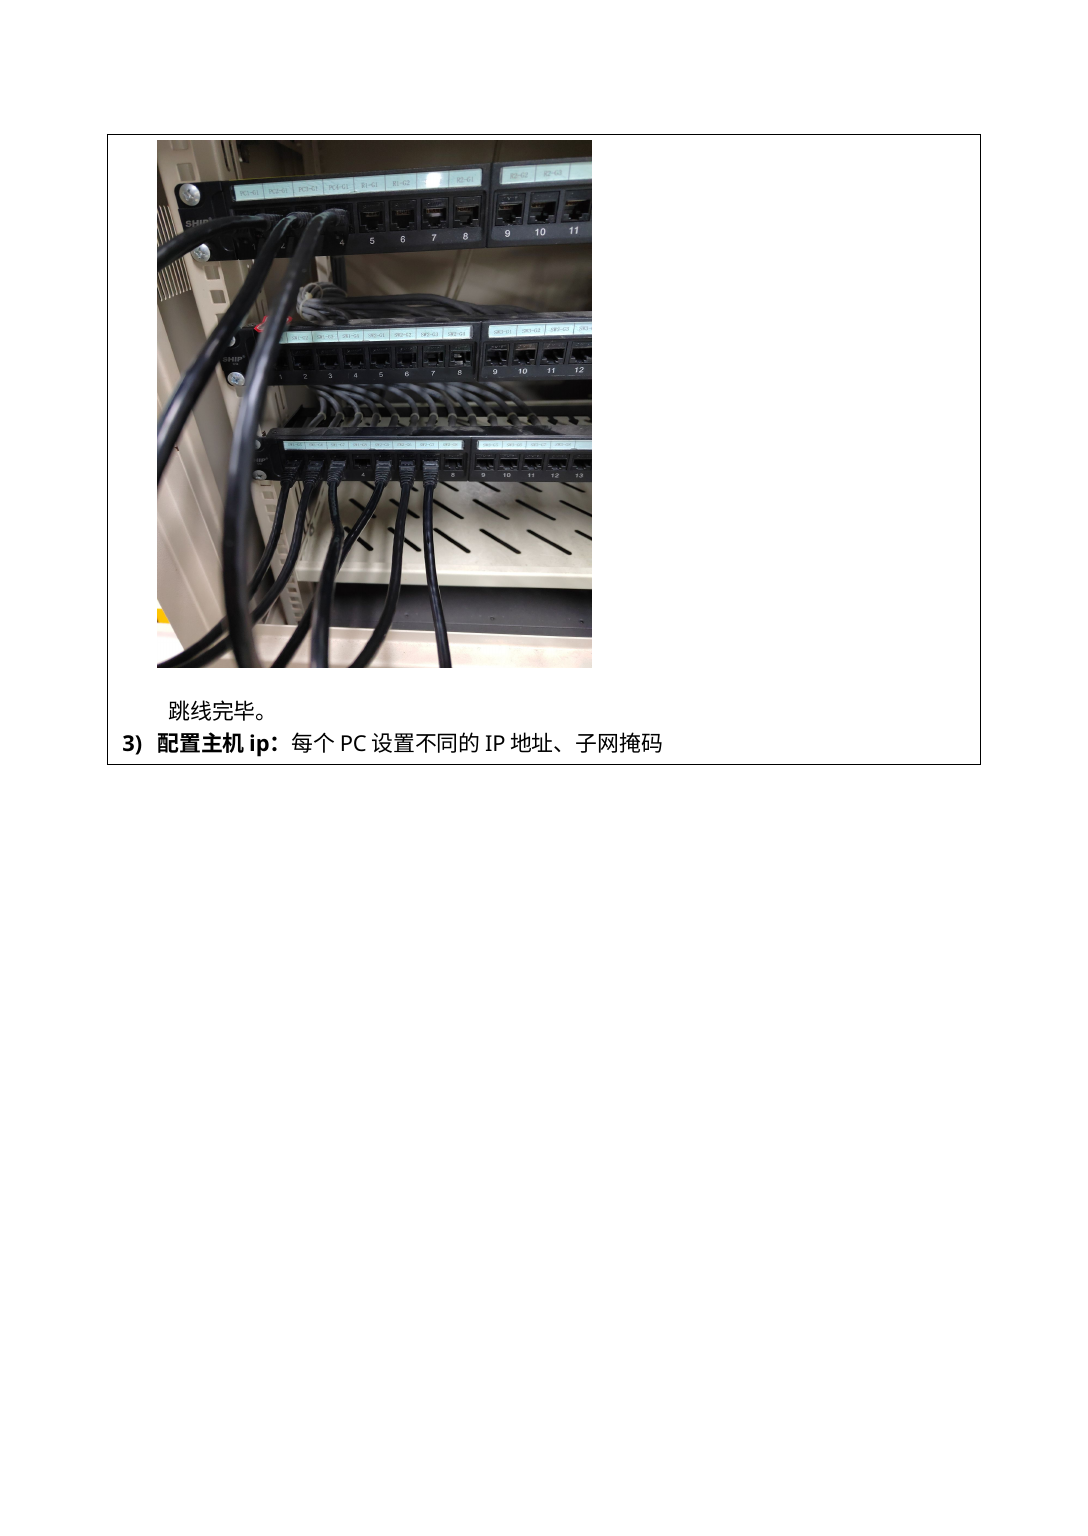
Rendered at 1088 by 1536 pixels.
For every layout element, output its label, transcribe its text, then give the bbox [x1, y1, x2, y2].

picture [157, 140, 592, 668]
table_cell 三、实验过程或算法（源程序） 实验1：网线制作 1)剥线：剥线的长度为13mm～15mm，不宜太长或太短。 2)理线：按顺序整理平，遵守规则，否则不能正常通信。 3)插线：穿分线模块，尽量推到底部； 一定要平行插入到线顶端，以免触不到金属片。 4)压线：压过的水晶头的金属脚比没压的要低。 实验2：配置VLAN 确认连线关系：首先需要设计网络拓扑结构，确定PC机与交换机之间的连线关系。 跳线：根据交换机物理端口对应编号，进行跳线 跳线完毕。 配置主机ip：每个PC设置不同的IP地址、子网掩码 检查连通性： 检查PC之间是否能够两两互ping 结果：能够两两互ping 配置交换机VLAN： VLAN1中默认包含所有的端口，因此新增VLAN2并配置即可。 分别在SWA和SWB上创建VLAN2，并将PCA和PCC所连接的端口GigabitEthernet1/0/1添加到VLAN 2中。 配置SWA： [SWA]vlan 2 [SWA-vlan2]port GigabitEthernet 1/0/1 配置SWB： [SWB]vlan 2 [SWB-vlan2]port GigabitEthernet 1/0/1 测试VLAN间的隔离性： PCA与PCB不能够互通，PCC和PCD不能够互通。 配置Trunk链路：使得同一VLAN中的PC能够跨交换机访问 在SWA和SWB上配置端口GigabitEthernet 1/0/8为Trunk链路端口。 配置SWA： [SWA]interface GigabitEthernet 1/0/8 [SWA-GigabitEthernet1/0/8]port link-type trunk [SWA-GigabitEthernet1/0/8]port trunk permit vlan all 配置SWB： [SWB]interface GigabitEthernet 1/0/8 [SWB-GigabitEthernet1/0/8]port link-type trunk [SWB-GigabitEthernet1/0/8]port trunk permit vlan all 跨交换机VLAN互通测试： 在PCA上用Ping命令来测试与PCC能否互通，发现可以PING通。 实验3：配置链路聚合 在配置链路聚合时，我们观察实验组网图. 从上图种可知，我们需要在交换机上把两台PC设备分别连接到两台交换机上的同一个vlan口。并且两台交换机之间也需要使用网线连接到一起。 在物理连接建立完毕后，我们分别使用软件在两台交换机上创建聚合端口，然后把对应的物理端口加入到了聚合组中。 配置代码如下： [SWA] interface bridge-aggregation 1 [SWA-bridge-aggregation] port link-type trunk [SWA-bridge-aggregation] port trunk permit vlan all [SWA] interface GigabitEthernet 1/0/7 [SWA-GigabitEthernet 1/0/7]port link-type trunk [SWA-GigabitEthernet 1/0/7]port trunk permit vlan all [SWA-GigabitEthernet 1/0/7]port link-aggregation group 1 [SWA] interface GigabitEthernet 1/0/8 [SWA-GigabitEthernet 1/0/8]port link-type trunk（已配置） [SWA- GigabitEthernet 1/0/8] port trunk permit vlan all（已配置） [SWA-GigabitEthernet 1/0/8]port link-aggregation group 1 在配置完成后，我们查看了聚合组的信息，和实验指导书中的基本一致，说明配置正确。但需要指出的是，我们查看的时候，显示的Partner ID 是none，与实验指导书中的也一致，但是指导书上说“交换机上有一个链路聚合端口，其ID是1”明显有误，ID应该是none。 接下来我们进行链路聚合组验证。 我们小组的IP地址前缀统一为7.8.9，从上图可知，可以成功ping通同小组IP地址为7.8.9.4的电脑。而该电脑和我的电脑并不在同一个VLAN之间。 接下来我们在另一位同学的电脑上进行了测试。输入指令 ping 7.8.9.127 -t 以实现持续ping。我们先观察了交换机面板上的LED显示灯，持续闪烁，说明有数据流通过。接下来我们根据实验指导书上的要求，拔下了LED显示灯闪烁的端口的网线，同时另一位同学观察Wireshark软件上的ICMP报文是否消失。 最后发现报文没有消失，仍然在持续发送。这就说明了聚合组中的两个端口是互相备份的，一个端口无法发送数据流时，系统将会从数据流的另一个端口发送出去。 [108, 135, 980, 764]
